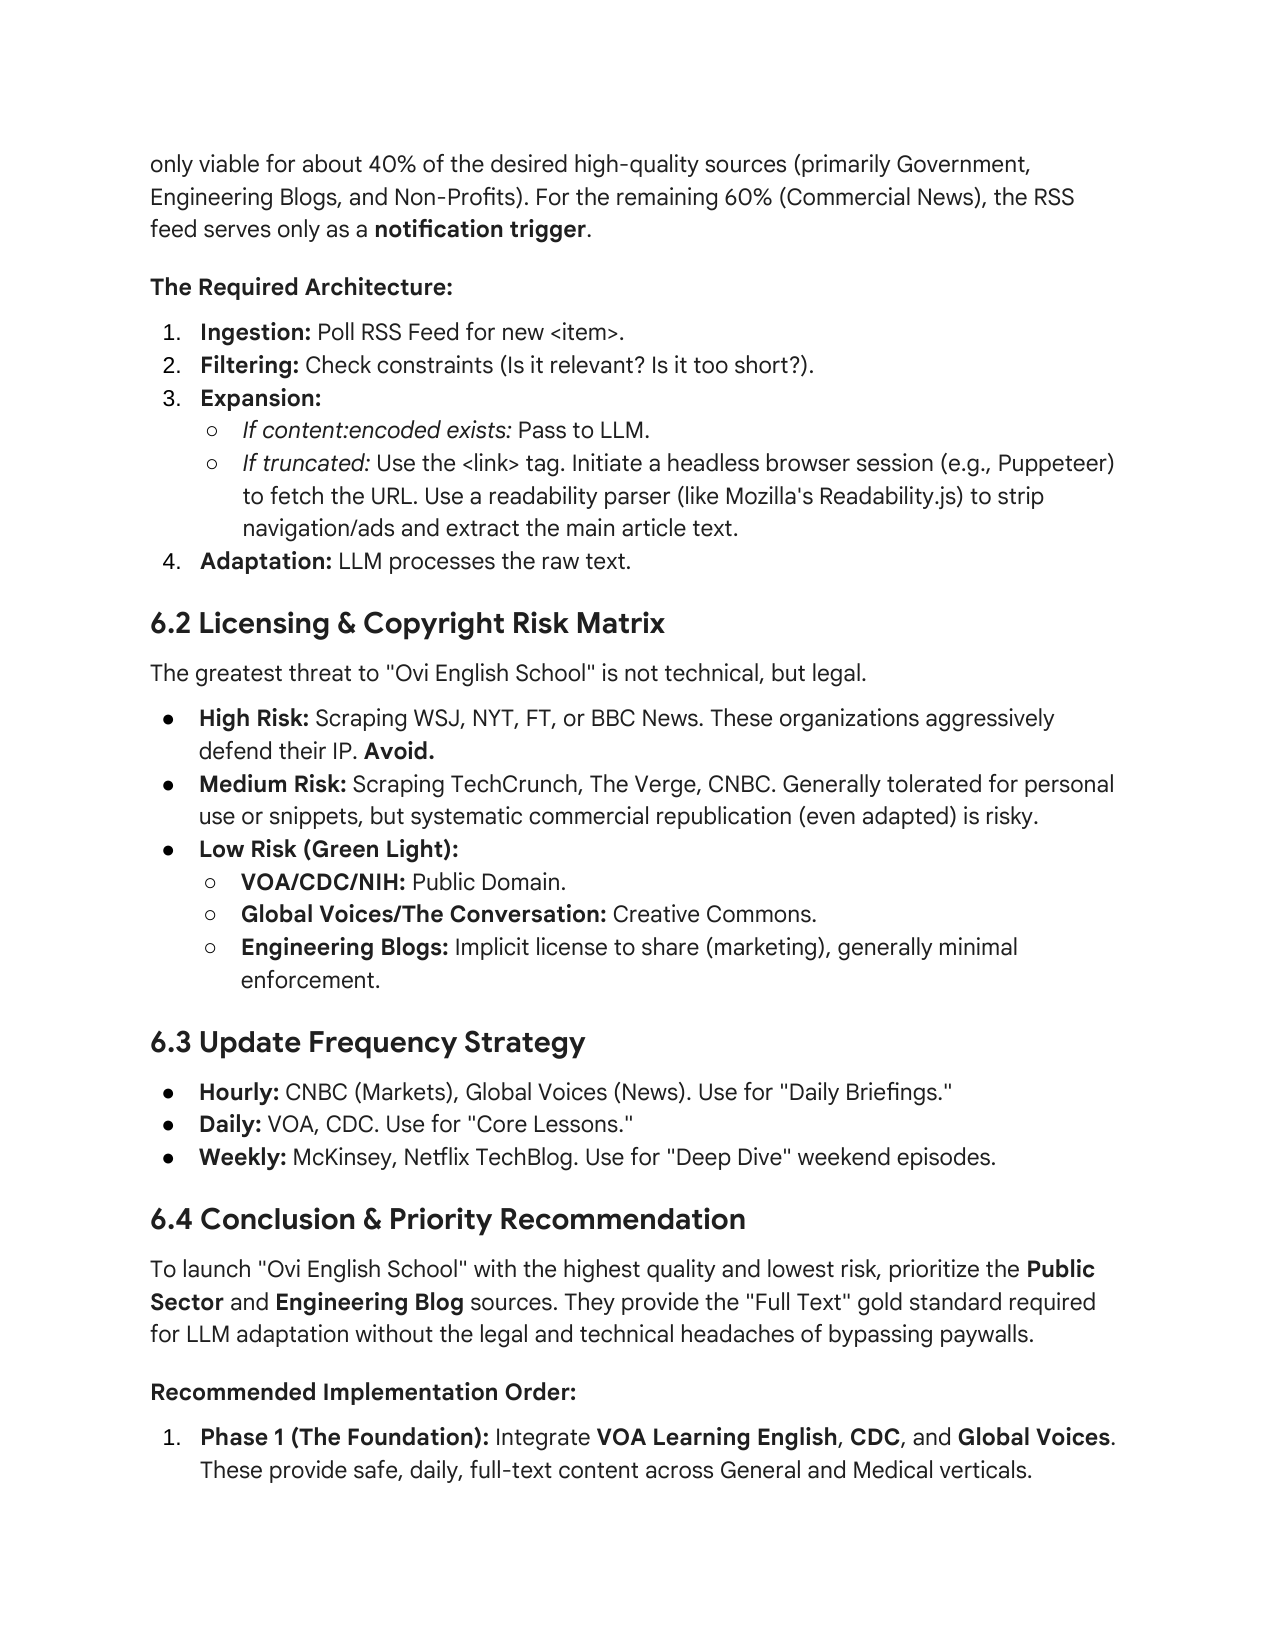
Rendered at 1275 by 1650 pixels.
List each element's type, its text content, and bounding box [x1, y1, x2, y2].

text Recommended Implementation Order: [150, 1378, 1125, 1407]
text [150, 150, 1125, 244]
text The greatest threat to "Ovi English School" is not technical, but legal. [150, 659, 1125, 688]
subtitle 6.4 Conclusion & Priority Recommendation [150, 1201, 1125, 1238]
list Daily: VOA, CDC. Use for "Core Lessons." [161, 1111, 1125, 1139]
list VOA/CDC/NIH: Public Domain. [203, 868, 1125, 897]
list Low Risk (Green Light): [161, 835, 1125, 864]
list Weekly: McKinsey, Netflix TechBlog. Use for "Deep Dive" weekend episodes. [161, 1143, 1125, 1172]
subtitle 6.2 Licensing & Copyright Risk Matrix [150, 605, 1125, 642]
list If content:encoded exists: Pass to LLM. [205, 416, 1125, 445]
list Engineering Blogs: Implicit license to share (marketing), generally minimal enforcement. [203, 933, 1125, 995]
list Global Voices/The Conversation: Creative Commons. [203, 901, 1125, 929]
list Expansion: [162, 384, 1125, 412]
list Medium Risk: Scraping TechCrunch, The Verge, CNBC. Generally tolerated for personal use or snippets, but systematic commercial republication (even adapted) is risky. [161, 770, 1125, 831]
list Ingestion: Poll RSS Feed for new <item>. [162, 318, 1125, 347]
list Phase 1 (The Foundation): Integrate VOA Learning English, CDC, and Global Voices. These provide safe, daily, full-text content across General and Medical verticals. [162, 1423, 1125, 1485]
list Adaptation: LLM processes the raw text. [162, 547, 1125, 576]
list Filtering: Check constraints (Is it relevant? Is it too short?). [162, 351, 1125, 380]
list High Risk: Scraping WSJ, NYT, FT, or BBC News. These organizations aggressively defend their IP. Avoid. [161, 704, 1125, 766]
text The Required Architecture: [150, 273, 1125, 302]
list Hourly: CNBC (Markets), Global Voices (News). Use for "Daily Briefings." [161, 1078, 1125, 1107]
subtitle 6.3 Update Frequency Strategy [150, 1024, 1125, 1060]
text To launch "Ovi English School" with the highest quality and lowest risk, prioritize the Public Sector and Engineering Blog sources. They provide the "Full Text" gold standard required for LLM adaptation without the legal and technical headaches of bypassing paywalls. [150, 1255, 1125, 1349]
list If truncated: Use the <link> tag. Initiate a headless browser session (e.g., Puppeteer) to fetch the URL. Use a readability parser (like Mozilla's Readability.js) to strip navigation/ads and extract the main article text. [205, 449, 1125, 543]
